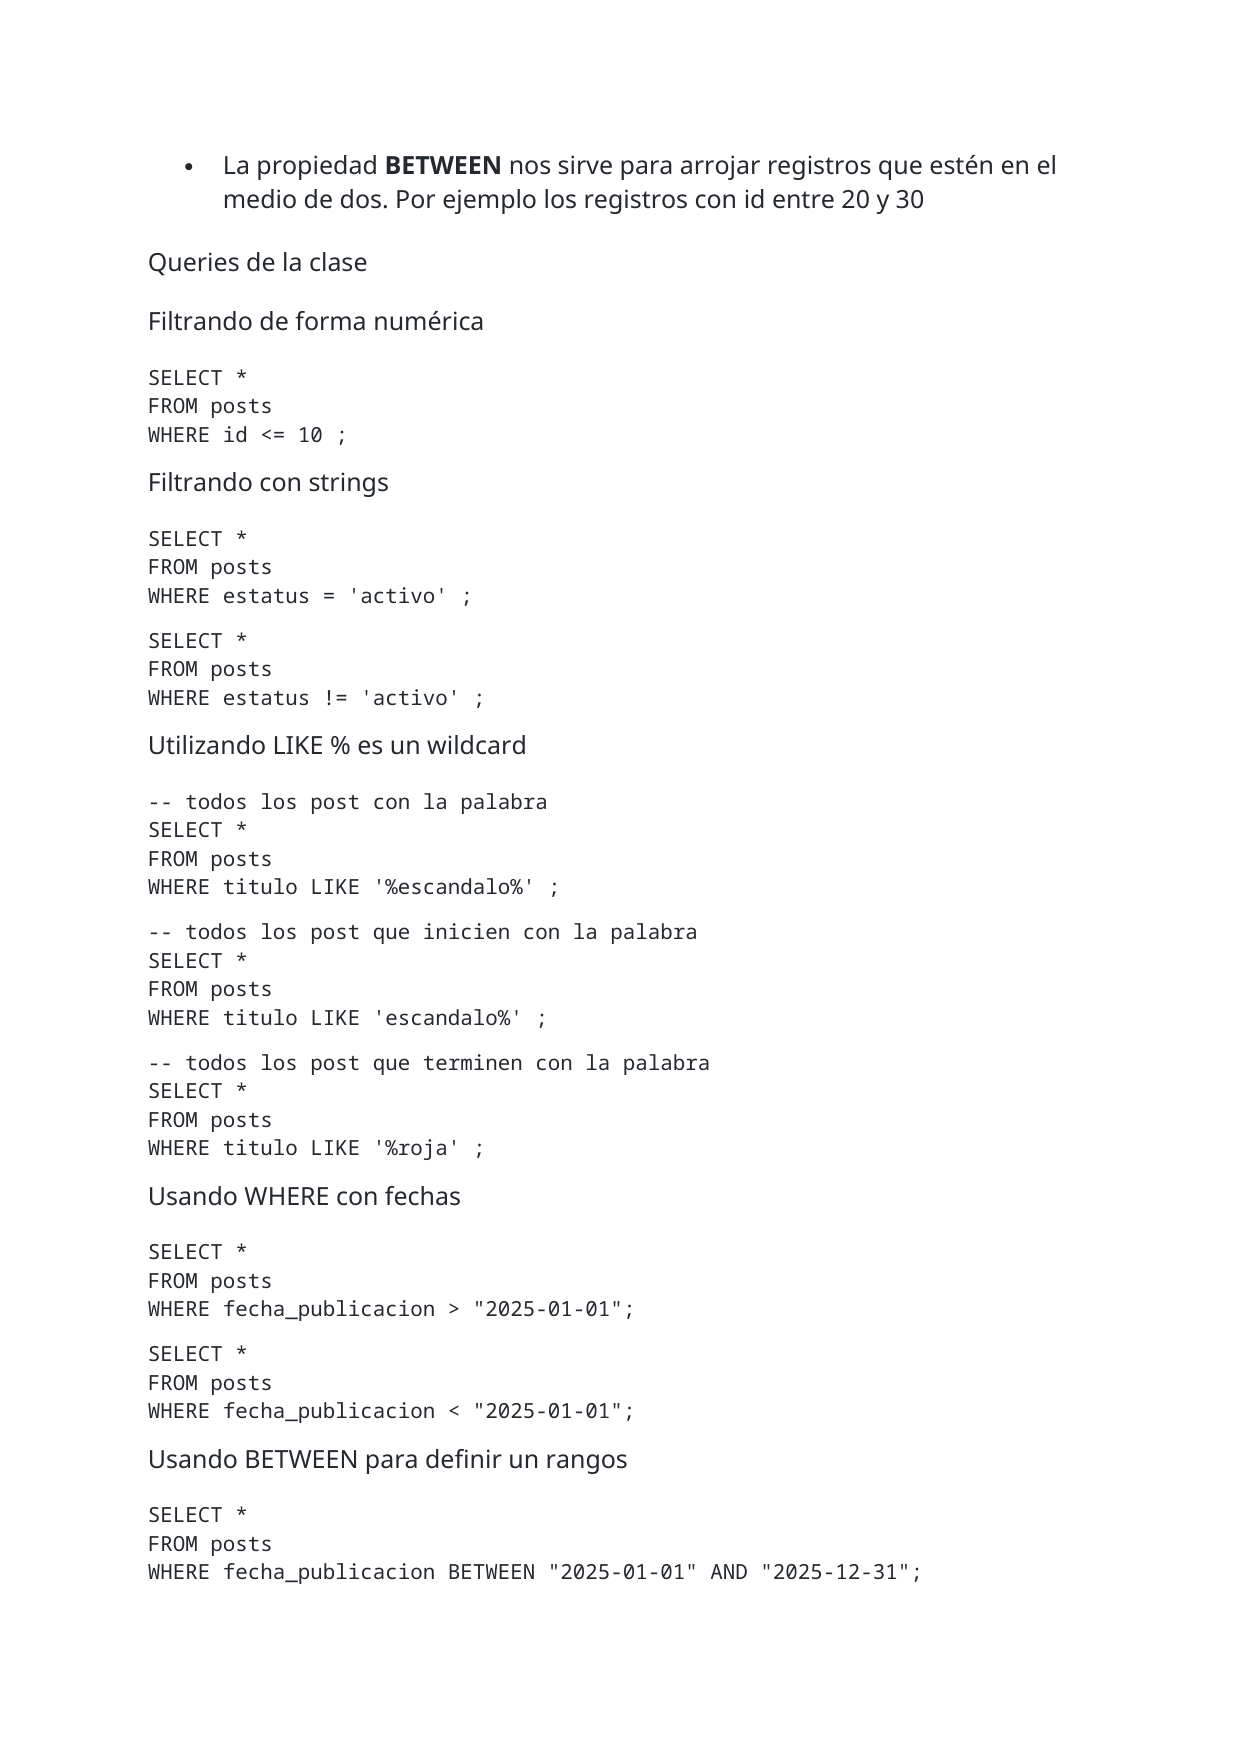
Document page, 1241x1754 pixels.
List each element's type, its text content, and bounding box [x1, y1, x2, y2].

text WHERE titulo LIKE '%roja' ; [148, 1133, 1093, 1162]
list La propiedad BETWEEN nos sirve para arrojar registros que estén en el medio de dos. Por ejemplo los registros con id entre 20 y 30 [185, 148, 1093, 216]
text FROM posts [148, 1266, 1093, 1294]
text FROM posts [148, 654, 1093, 683]
text WHERE titulo LIKE '%escandalo%' ; [148, 872, 1093, 901]
text Usando WHERE con fechas [148, 1178, 1093, 1212]
text SELECT * [148, 1076, 1093, 1105]
text Utilizando LIKE % es un wildcard [148, 728, 1093, 762]
text FROM posts [148, 391, 1093, 420]
text SELECT * [148, 524, 1093, 552]
text FROM posts [148, 1105, 1093, 1133]
text WHERE fecha_publicacion < "2025-01-01"; [148, 1396, 1093, 1425]
text Usando BETWEEN para definir un rangos [148, 1441, 1093, 1475]
text Filtrando de forma numérica [148, 304, 1093, 338]
text -- todos los post con la palabra [148, 787, 1093, 816]
text FROM posts [148, 1368, 1093, 1396]
text WHERE id <= 10 ; [148, 420, 1093, 448]
text FROM posts [148, 1529, 1093, 1557]
text Filtrando con strings [148, 465, 1093, 499]
text SELECT * [148, 626, 1093, 654]
text WHERE fecha_publicacion BETWEEN "2025-01-01" AND "2025-12-31"; [148, 1557, 1093, 1586]
text FROM posts [148, 974, 1093, 1003]
text WHERE estatus = 'activo' ; [148, 581, 1093, 609]
text FROM posts [148, 552, 1093, 581]
text SELECT * [148, 1339, 1093, 1368]
text WHERE fecha_publicacion > "2025-01-01"; [148, 1294, 1093, 1323]
text SELECT * [148, 1500, 1093, 1529]
text Queries de la clase [148, 245, 1093, 279]
text -- todos los post que inicien con la palabra [148, 917, 1093, 946]
text WHERE estatus != 'activo' ; [148, 683, 1093, 711]
text SELECT * [148, 816, 1093, 844]
text SELECT * [148, 946, 1093, 974]
text FROM posts [148, 844, 1093, 872]
text SELECT * [148, 363, 1093, 391]
text SELECT * [148, 1237, 1093, 1266]
text WHERE titulo LIKE 'escandalo%' ; [148, 1003, 1093, 1031]
text -- todos los post que terminen con la palabra [148, 1048, 1093, 1076]
